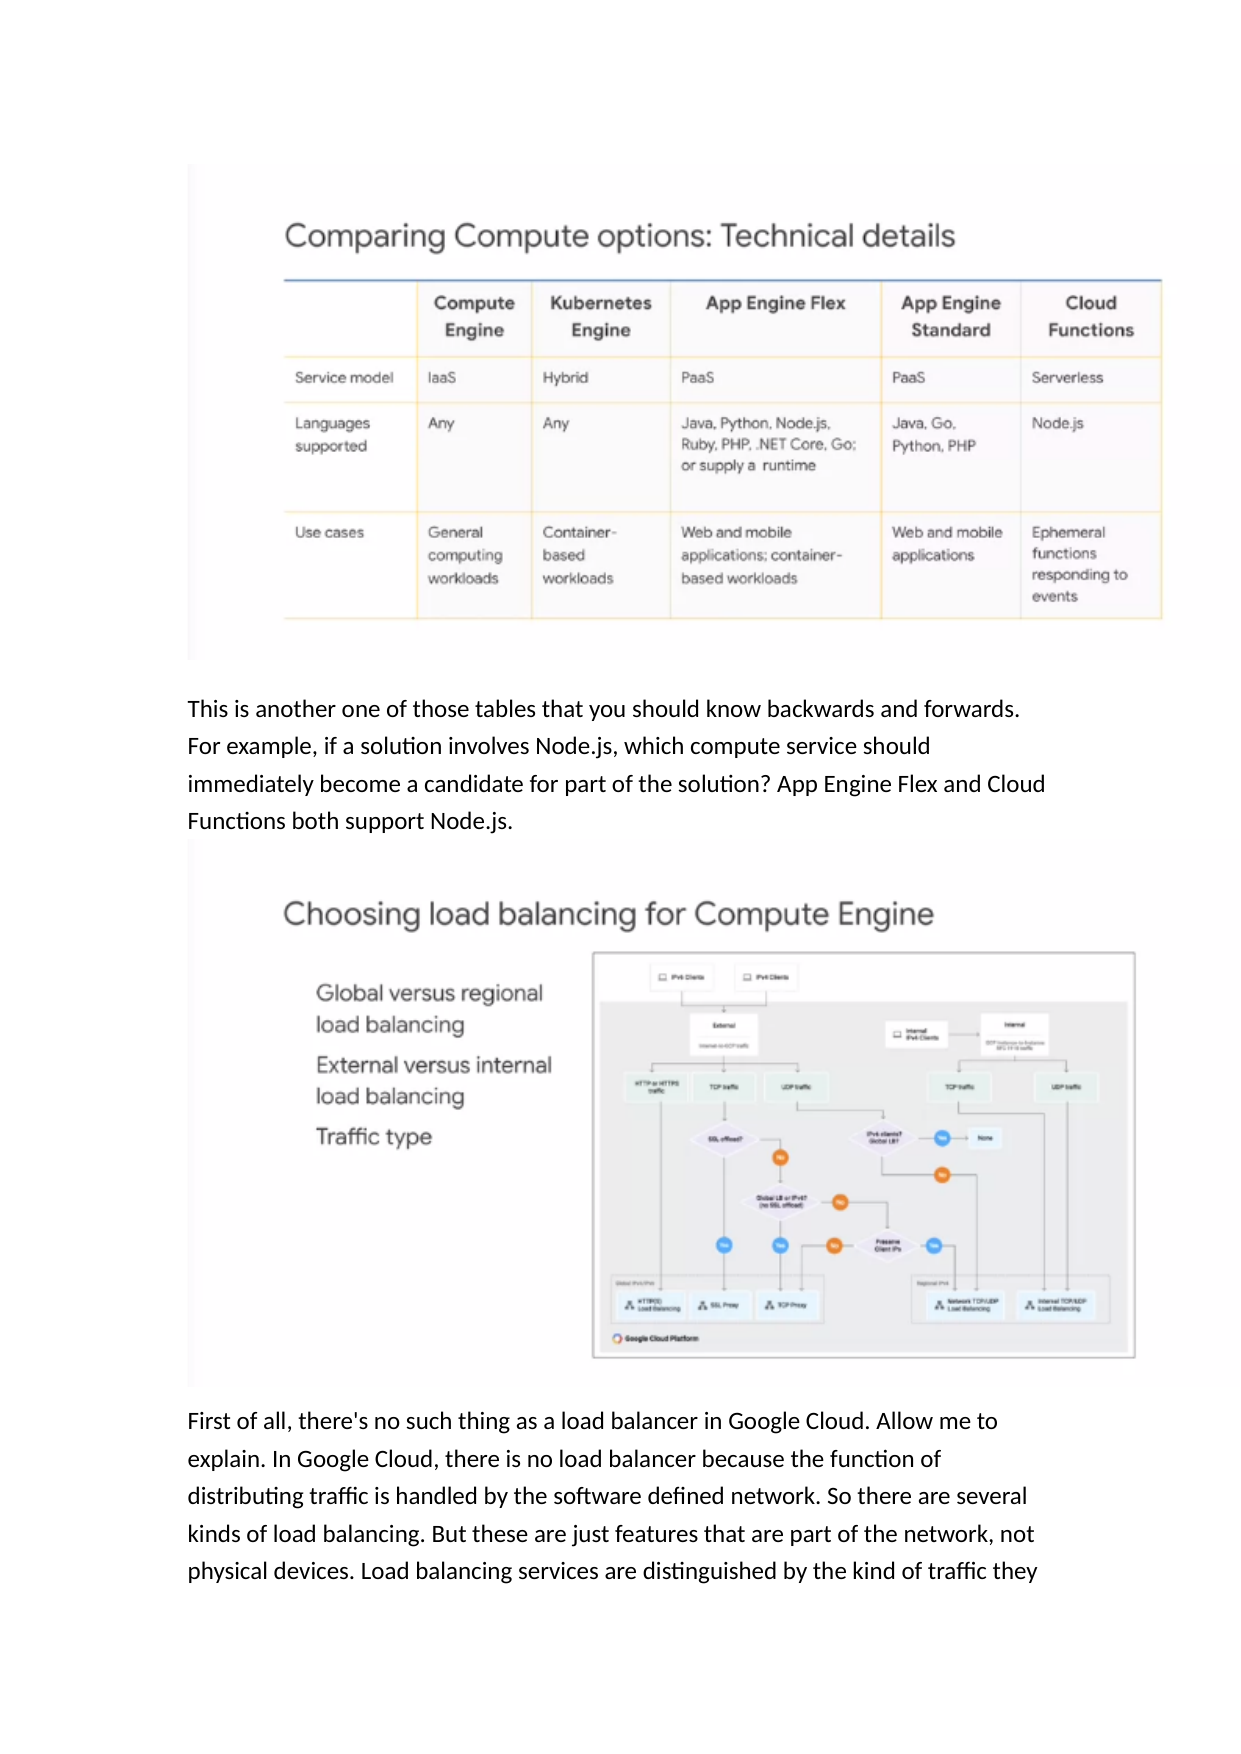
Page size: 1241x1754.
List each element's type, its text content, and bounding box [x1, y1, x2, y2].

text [187, 1402, 1053, 1589]
picture [187, 839, 1241, 1387]
text This is another one of those tables that you should know backwards and forwards. For example, if a solution involves Node.js, which compute service should immediately become a candidate for part of the solution? App Engine Flex and Cloud Functions both support Node.js. [187, 689, 1053, 839]
picture [187, 164, 1241, 660]
